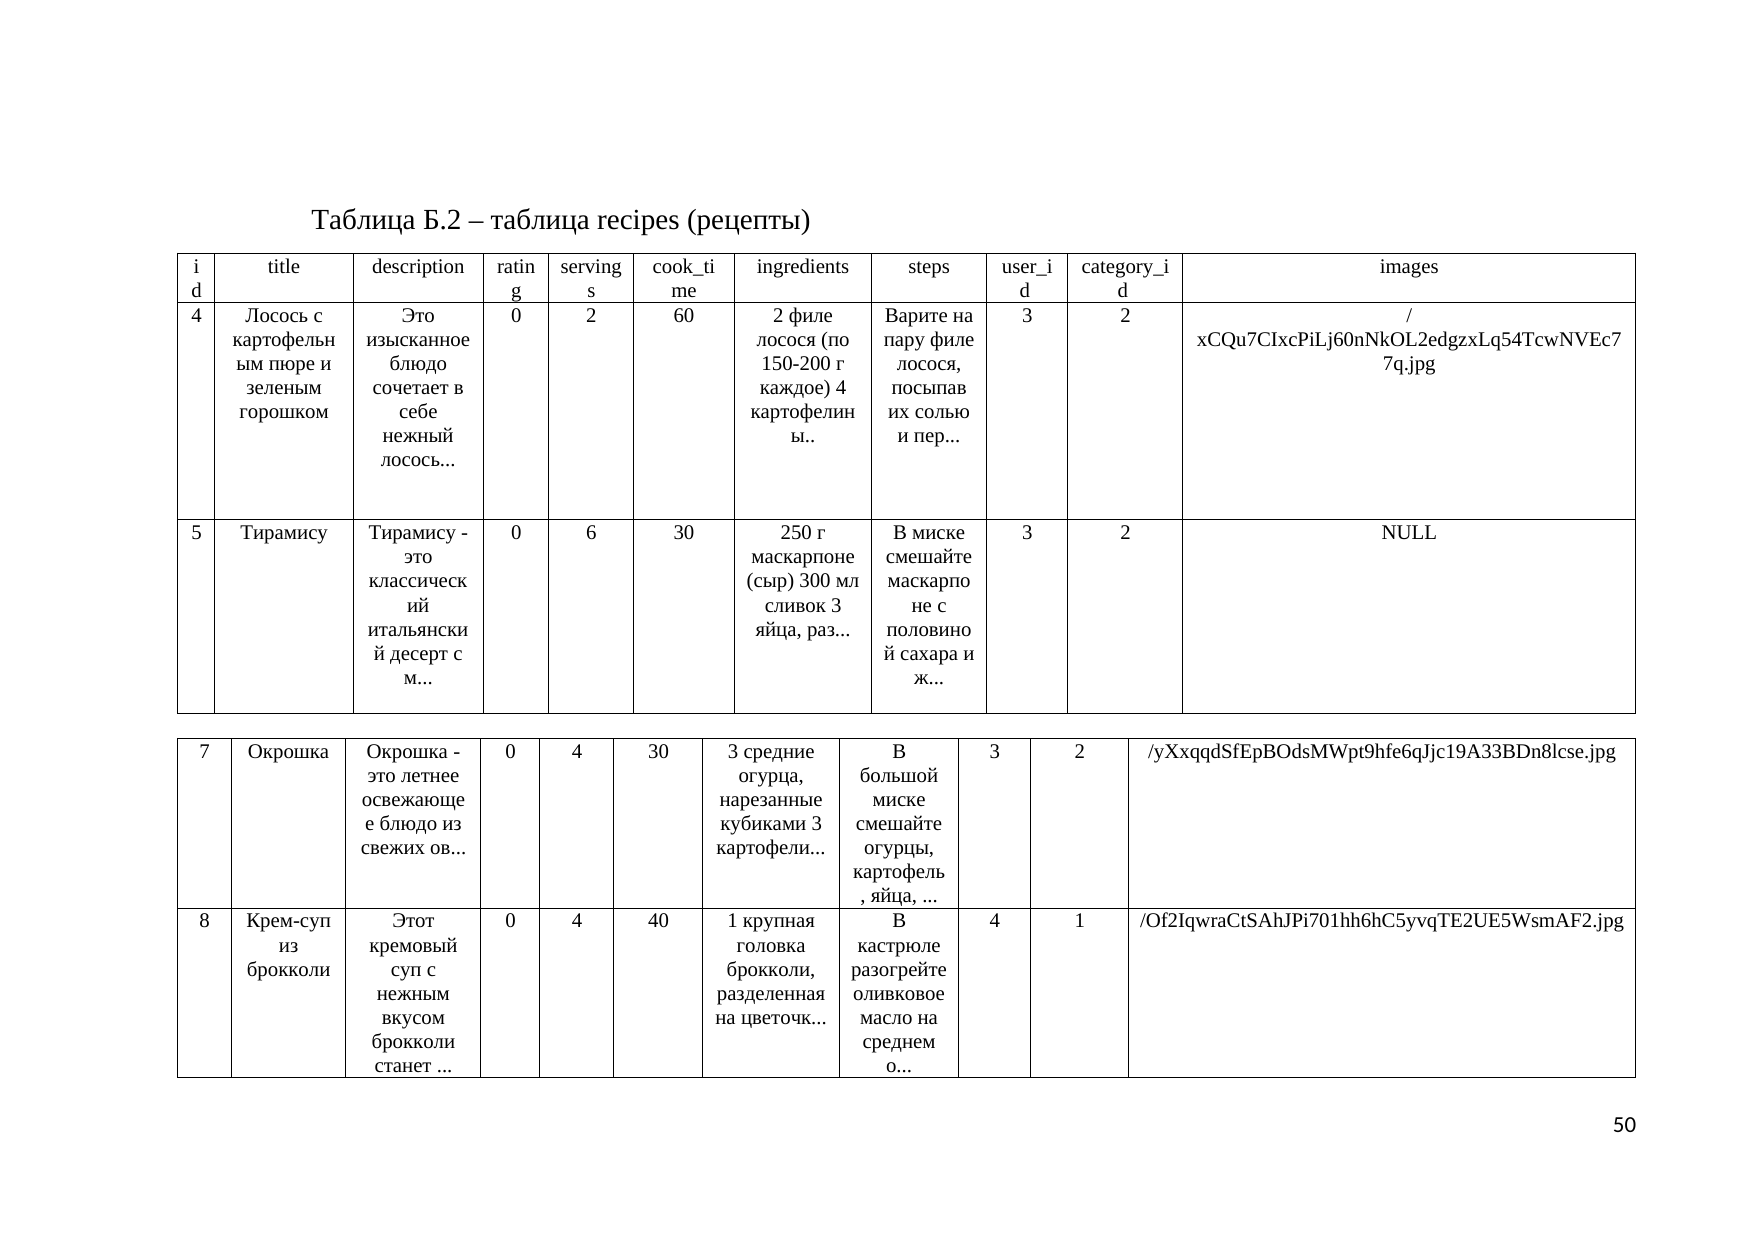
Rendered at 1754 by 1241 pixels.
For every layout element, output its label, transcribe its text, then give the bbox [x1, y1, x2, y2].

table_header cook_time [634, 254, 734, 302]
table_cell 60 [634, 303, 734, 519]
table_cell Крем-суп из брокколи [232, 909, 345, 1077]
table_header ingredients [735, 254, 871, 302]
table_header 4 [540, 739, 613, 907]
table_cell 0 [484, 303, 548, 519]
table_cell 6 [549, 520, 633, 713]
table_cell 4 [178, 303, 214, 519]
table_cell Лосось с картофельным пюре и зеленым горошком [215, 303, 353, 519]
table_cell /xCQu7CIxcPiLj60nNkOL2edgzxLq54TcwNVEc77q.jpg [1183, 303, 1635, 519]
table_header title [215, 254, 353, 302]
table_cell 250 г маскарпоне (сыр) 300 мл сливок 3 яйца, раз... [735, 520, 871, 713]
table_header 3 средние огурца, нарезанные кубиками 3 картофели... [703, 739, 839, 907]
table_header id [178, 254, 214, 302]
table_header category_id [1068, 254, 1182, 302]
table_cell 1 [1031, 909, 1128, 1077]
table_cell 0 [481, 909, 539, 1077]
table_cell Это изысканное блюдо сочетает в себе нежный лосось... [354, 303, 483, 519]
table_cell Тирамису [215, 520, 353, 713]
table_header 0 [481, 739, 539, 907]
table_header 7 [178, 739, 231, 907]
table_header user_id [987, 254, 1067, 302]
table_cell Тирамису - это классический итальянский десерт с м... [354, 520, 483, 713]
table_cell 3 [987, 520, 1067, 713]
table_cell /Of2IqwraCtSAhJPi701hh6hC5yvqTE2UE5WsmAF2.jpg [1129, 909, 1635, 1077]
table_cell 1 крупная головка брокколи, разделенная на цветочк... [703, 909, 839, 1077]
table_cell 30 [634, 520, 734, 713]
table_cell 5 [178, 520, 214, 713]
table_cell 2 [1068, 303, 1182, 519]
table_cell В кастрюле разогрейте оливковое масло на среднем о... [840, 909, 958, 1077]
table_header images [1183, 254, 1635, 302]
table_header servings [549, 254, 633, 302]
table_cell В миске смешайте маскарпоне с половиной сахара и ж... [872, 520, 986, 713]
table_header 30 [614, 739, 702, 907]
table_cell 2 [549, 303, 633, 519]
table_cell Этот кремовый суп с нежным вкусом брокколи станет ... [346, 909, 480, 1077]
table_header rating [484, 254, 548, 302]
table_header 3 [959, 739, 1030, 907]
table_header description [354, 254, 483, 302]
table_header Окрошка [232, 739, 345, 907]
table_header /yXxqqdSfEpBOdsMWpt9hfe6qJjc19A33BDn8lcse.jpg [1129, 739, 1635, 907]
table_header В большой миске смешайте огурцы, картофель, яйца, ... [840, 739, 958, 907]
table_header steps [872, 254, 986, 302]
table_cell 8 [178, 909, 231, 1077]
table_cell Варите на пару филе лосося, посыпав их солью и пер... [872, 303, 986, 519]
text Таблица Б.2 – таблица recipes (рецепты) [252, 202, 1636, 236]
table_cell 2 филе лосося (по 150-200 г каждое) 4 картофелины.. [735, 303, 871, 519]
table_cell 4 [959, 909, 1030, 1077]
table_cell 4 [540, 909, 613, 1077]
table_cell 0 [484, 520, 548, 713]
table_header 2 [1031, 739, 1128, 907]
table_header Окрошка - это летнее освежающее блюдо из свежих ов... [346, 739, 480, 907]
table_cell 40 [614, 909, 702, 1077]
table_cell 3 [987, 303, 1067, 519]
table_cell NULL [1183, 520, 1635, 713]
table_cell 2 [1068, 520, 1182, 713]
